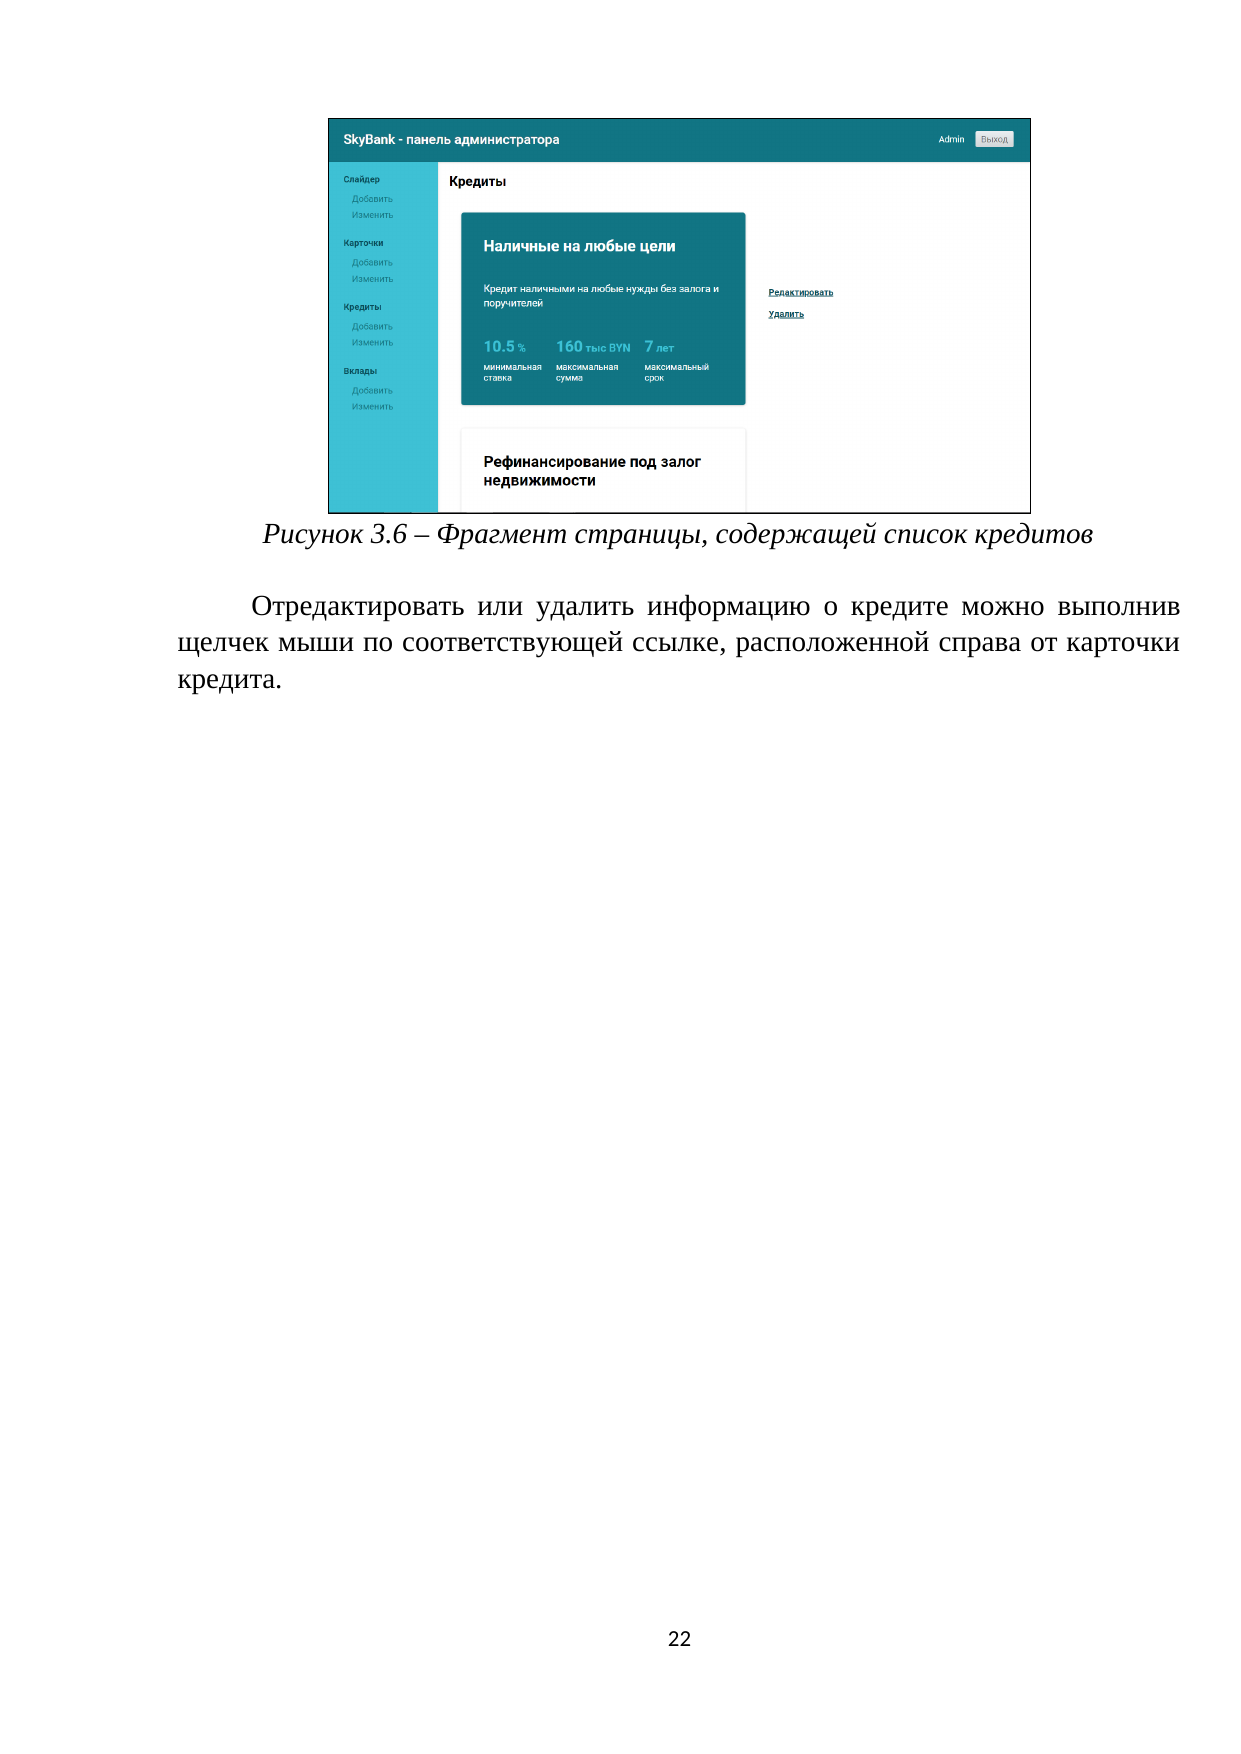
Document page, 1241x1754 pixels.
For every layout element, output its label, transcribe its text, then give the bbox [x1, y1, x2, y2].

picture [329, 119, 1030, 513]
text Рисунок 3.6 – Фрагмент страницы, содержащей список кредитов [177, 516, 1181, 550]
text Отредактировать или удалить информацию о кредите можно выполнив щелчек мыши по соответствующей ссылке, расположенной справа от карточки кредита. [177, 588, 1181, 694]
